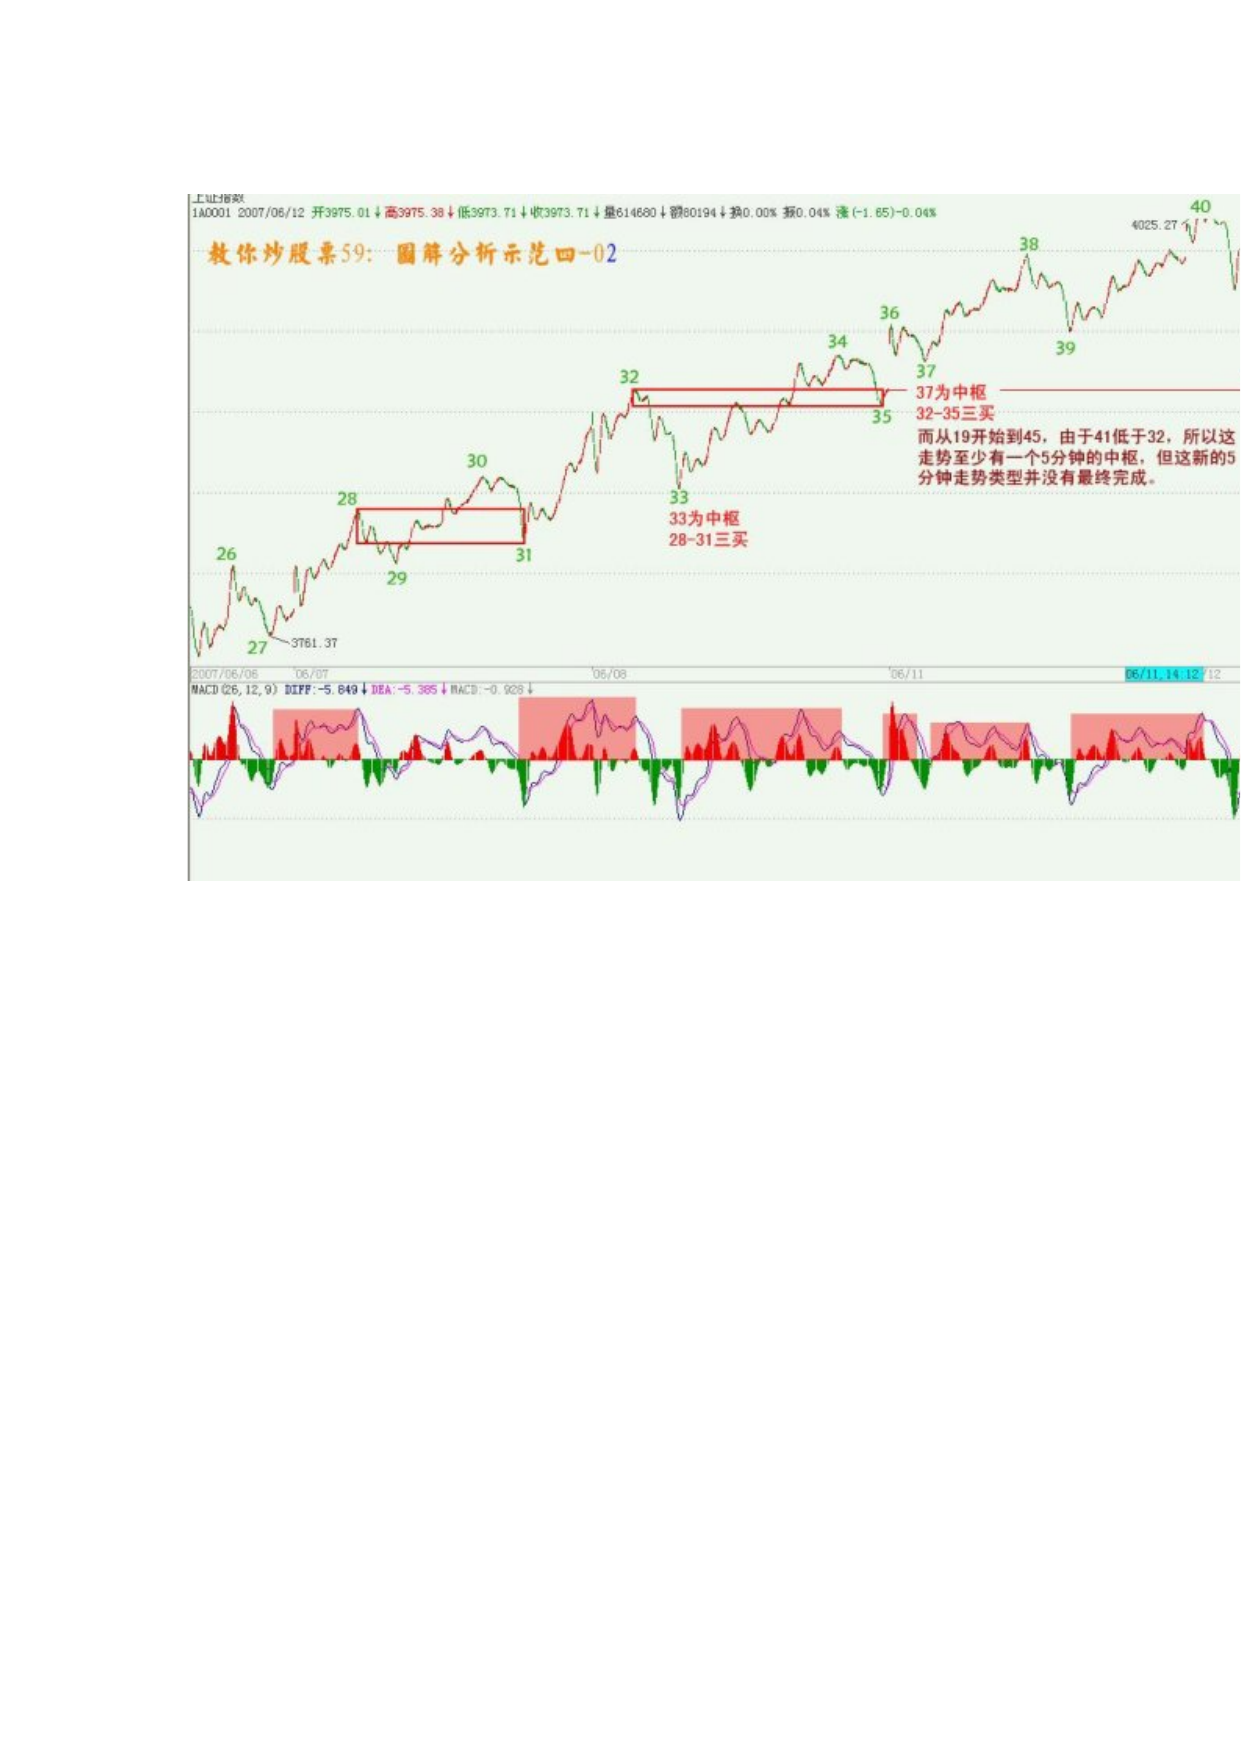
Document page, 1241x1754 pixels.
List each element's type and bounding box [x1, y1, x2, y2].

picture [187, 194, 1241, 881]
